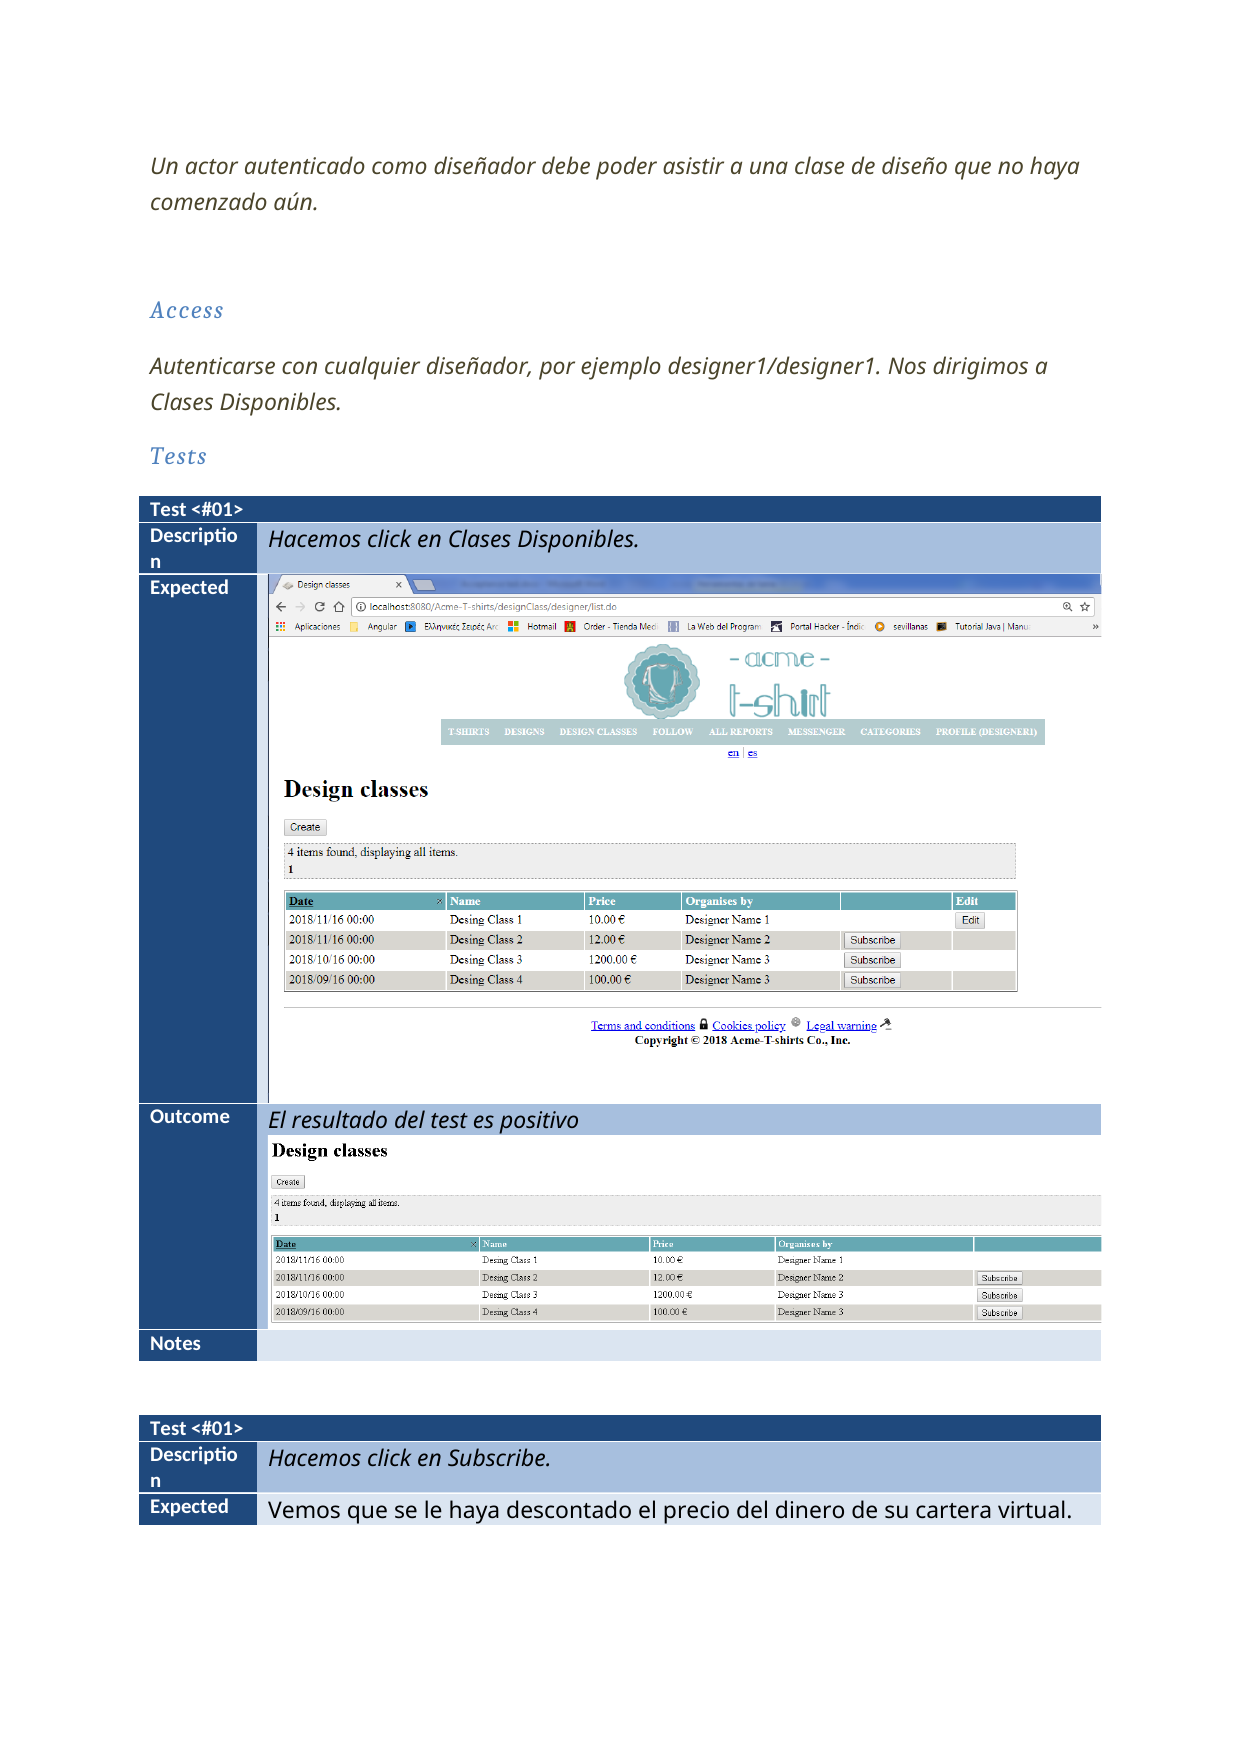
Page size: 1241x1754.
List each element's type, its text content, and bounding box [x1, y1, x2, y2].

table_cell Expected [139, 1494, 257, 1525]
table_cell El resultado del test es positivo [257, 1104, 1101, 1329]
table_cell [257, 575, 267, 1103]
table_cell Hacemos click en Clases Disponibles. [257, 523, 1101, 573]
picture [267, 1135, 1102, 1329]
table_cell Vemos que se le haya descontado el precio del dinero de su cartera virtual. [257, 1494, 1101, 1525]
table_cell [257, 1330, 1101, 1361]
table_cell Notes [139, 1330, 257, 1361]
text Un actor autenticado como diseñador debe poder asistir a una clase de diseño que no haya comenzado aún. [150, 150, 1090, 217]
table_cell Outcome [139, 1104, 257, 1329]
table_cell Expected [139, 575, 257, 1103]
table_cell Description [139, 523, 257, 573]
text Access [150, 296, 1090, 324]
table_cell Hacemos click en Subscribe. [257, 1442, 1101, 1492]
table_header Test <#01> [139, 496, 1101, 522]
text Tests [150, 442, 1090, 471]
text Autenticarse con cualquier diseñador, por ejemplo designer1/designer1. Nos dirigimos a Clases Disponibles. [150, 349, 1090, 417]
table_cell Description [139, 1442, 257, 1492]
table_header Test <#01> [139, 1415, 1101, 1441]
picture [267, 574, 1102, 1103]
